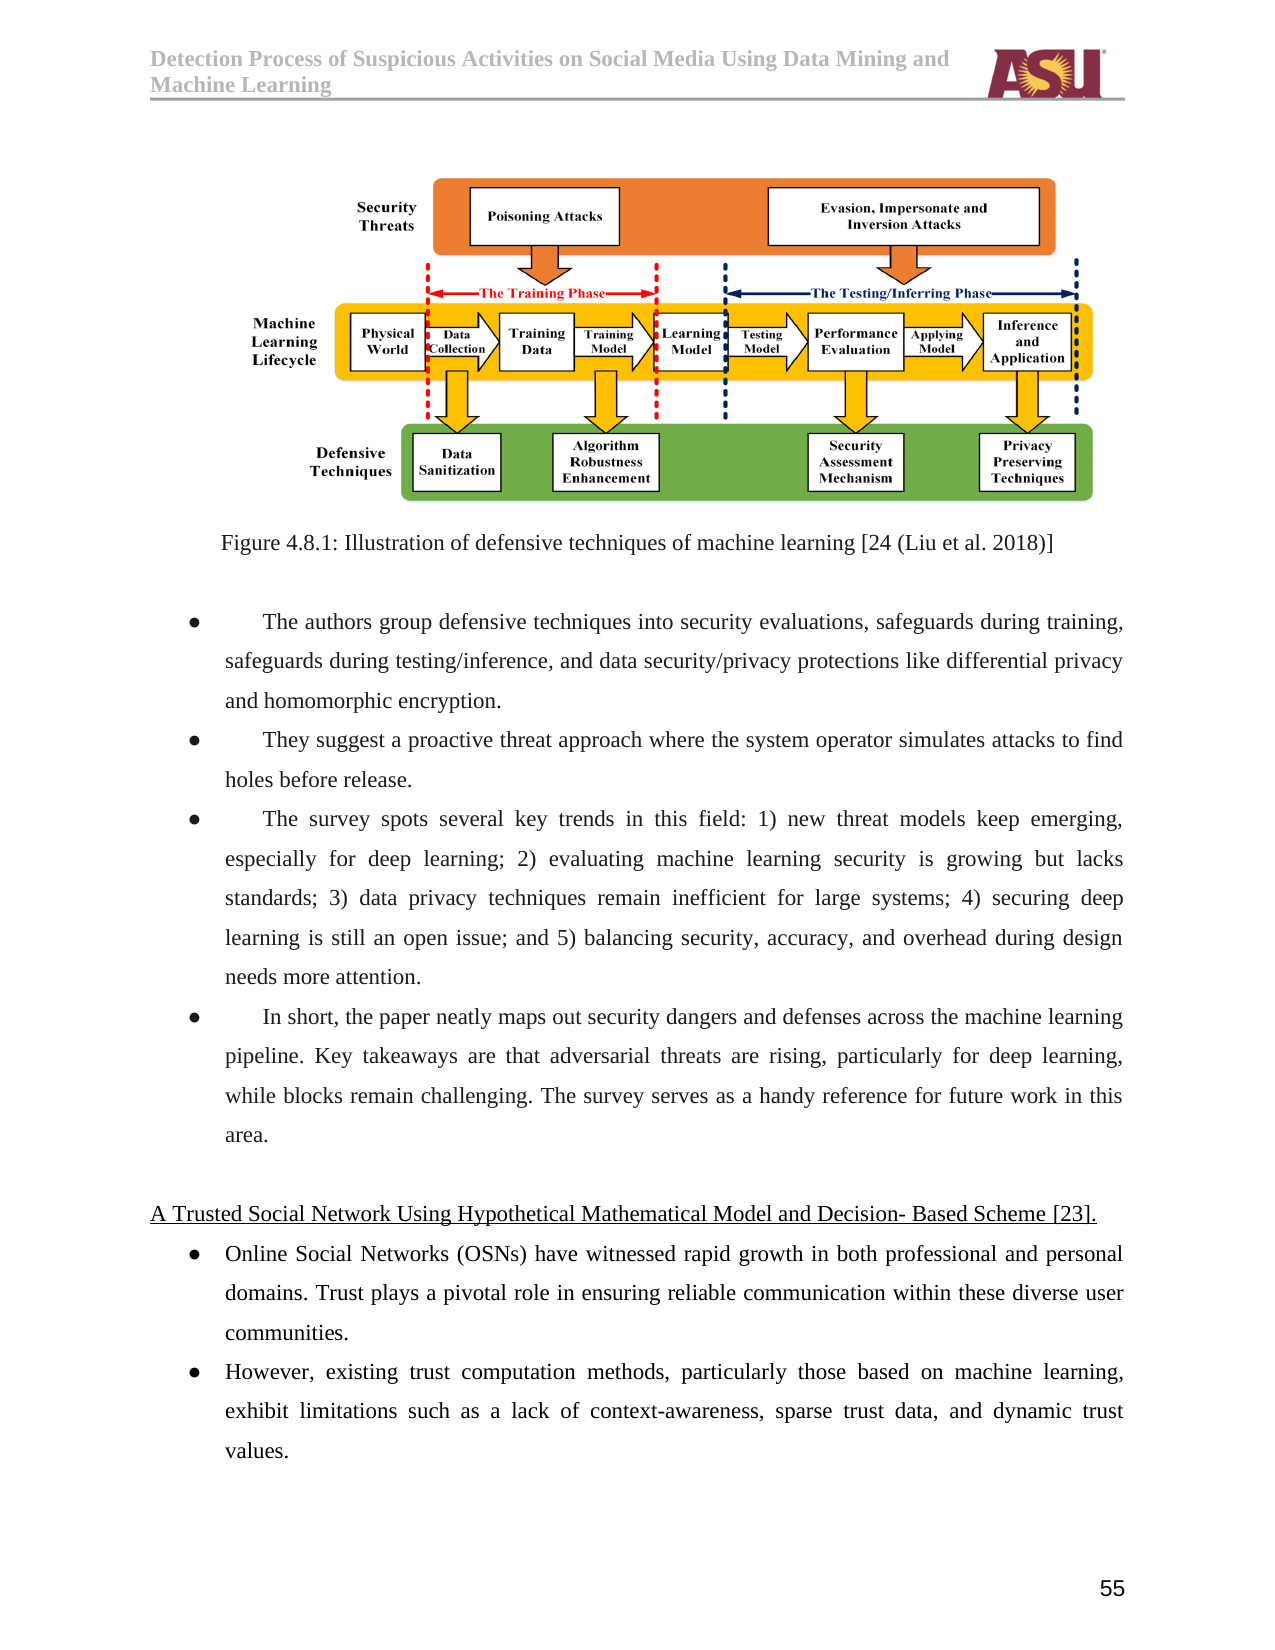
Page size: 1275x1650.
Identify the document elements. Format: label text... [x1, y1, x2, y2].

list Online Social Networks (OSNs) have witnessed rapid growth in both professional and personal domains. Trust plays a pivotal role in ensuring reliable communication within these diverse user communities. [187, 1239, 1125, 1345]
list However, existing trust computation methods, particularly those based on machine learning, exhibit limitations such as a lack of context-awareness, sparse trust data, and dynamic trust values. [187, 1358, 1125, 1463]
list The authors group defensive techniques into security evaluations, safeguards during training, safeguards during testing/inference, and data security/privacy protections like differential privacy and homomorphic encryption. [187, 608, 1125, 713]
list They suggest a proactive threat approach where the system operator simulates attacks to find holes before release. [187, 726, 1125, 792]
picture [987, 49, 1109, 97]
list The survey spots several key trends in this field: 1) new threat models keep emerging, especially for deep learning; 2) evaluating machine learning security is growing but lacks standards; 3) data privacy techniques remain inefficient for large systems; 4) securing deep learning is still an open issue; and 5) balancing security, accuracy, and overhead during design needs more attention. [187, 805, 1125, 989]
list In short, the paper neatly maps out security dangers and defenses across the machine learning pipeline. Key takeaways are that adversarial threats are rising, particularly for deep learning, while blocks remain challenging. The survey serves as a handy reference for future work in this area. [187, 1003, 1125, 1147]
text Figure 4.8.1: Illustration of defensive techniques of machine learning [24 (Liu et al. 2018)] [150, 529, 1125, 555]
text A Trusted Social Network Using Hypothetical Mathematical Model and Decision- Based Scheme [23]. [150, 1200, 1125, 1226]
picture [225, 158, 1112, 516]
